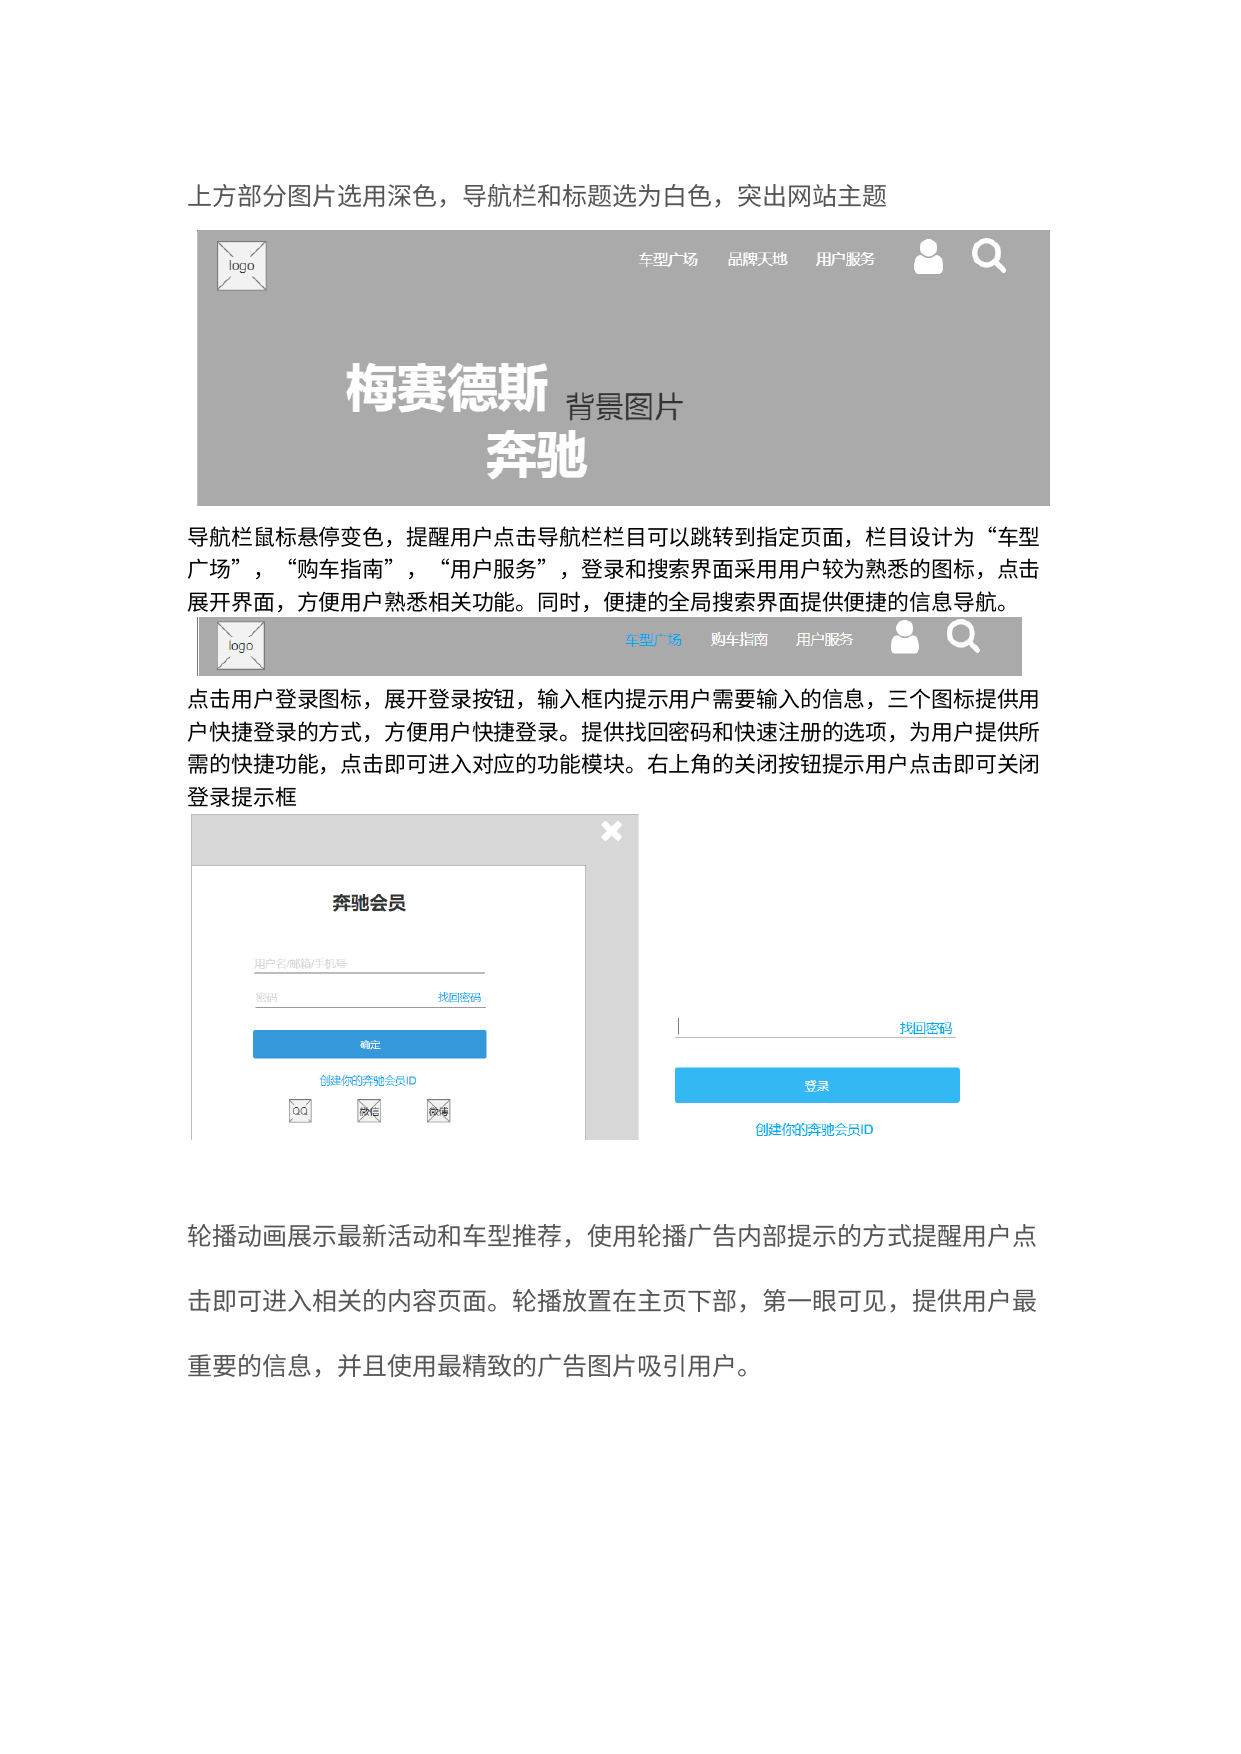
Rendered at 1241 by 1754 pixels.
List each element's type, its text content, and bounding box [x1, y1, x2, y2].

text 上方部分图片选用深色，导航栏和标题选为白色，突出网站主题 [187, 162, 1053, 227]
picture [187, 227, 1053, 506]
picture [643, 998, 1020, 1140]
picture [187, 812, 639, 1140]
text 点击用户登录图标，展开登录按钮，输入框内提示用户需要输入的信息，三个图标提供用户快捷登录的方式，方便用户快捷登录。提供找回密码和快速注册的选项，为用户提供所需的快捷功能，点击即可进入对应的功能模块。右上角的关闭按钮提示用户点击即可关闭登录提示框 [187, 682, 1053, 812]
text 轮播动画展示最新活动和车型推荐，使用轮播广告内部提示的方式提醒用户点击即可进入相关的内容页面。轮播放置在主页下部，第一眼可见，提供用户最重要的信息，并且使用最精致的广告图片吸引用户。 [187, 1202, 1053, 1397]
picture [187, 617, 1052, 676]
